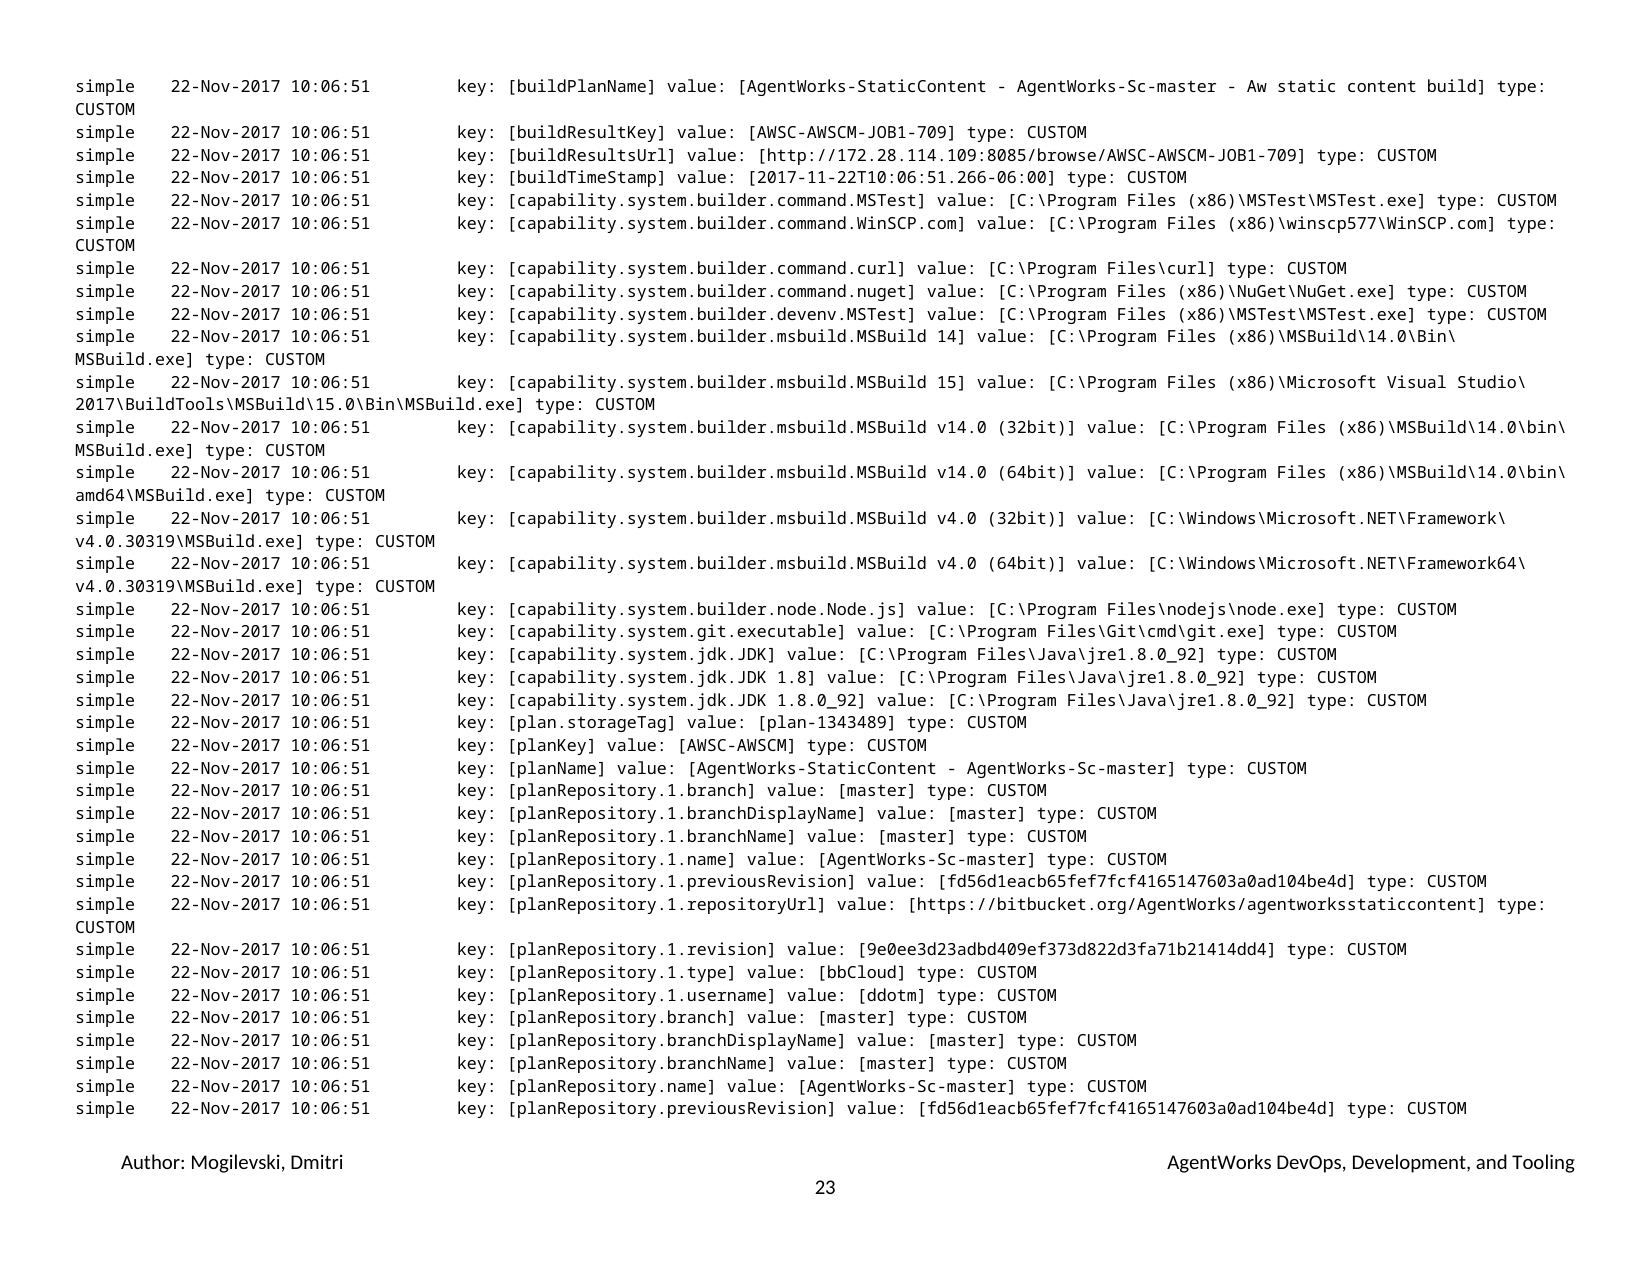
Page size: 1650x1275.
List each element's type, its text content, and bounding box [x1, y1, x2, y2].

text simple 22-Nov-2017 10:06:51 key: [capability.system.builder.msbuild.MSBuild v14.0 (64bit)] value: [C:\Program Files (x86)\MSBuild\14.0\bin\amd64\MSBuild.exe] type: CUSTOM [75, 461, 1575, 506]
text simple 22-Nov-2017 10:06:51 key: [capability.system.builder.msbuild.MSBuild v14.0 (32bit)] value: [C:\Program Files (x86)\MSBuild\14.0\bin\MSBuild.exe] type: CUSTOM [75, 416, 1575, 461]
text simple 22-Nov-2017 10:06:51 key: [capability.system.jdk.JDK 1.8.0_92] value: [C:\Program Files\Java\jre1.8.0_92] type: CUSTOM [75, 688, 1575, 711]
text simple 22-Nov-2017 10:06:51 key: [capability.system.builder.msbuild.MSBuild 14] value: [C:\Program Files (x86)\MSBuild\14.0\Bin\MSBuild.exe] type: CUSTOM [75, 325, 1575, 370]
text simple 22-Nov-2017 10:06:51 key: [buildTimeStamp] value: [2017-11-22T10:06:51.266-06:00] type: CUSTOM [75, 166, 1575, 188]
text simple 22-Nov-2017 10:06:51 key: [capability.system.jdk.JDK 1.8] value: [C:\Program Files\Java\jre1.8.0_92] type: CUSTOM [75, 665, 1575, 688]
text simple 22-Nov-2017 10:06:51 key: [planRepository.1.type] value: [bbCloud] type: CUSTOM [75, 961, 1575, 983]
text simple 22-Nov-2017 10:06:51 key: [buildPlanName] value: [AgentWorks-StaticContent - AgentWorks-Sc-master - Aw static content build] type: CUSTOM [75, 75, 1575, 120]
text simple 22-Nov-2017 10:06:51 key: [capability.system.builder.command.nuget] value: [C:\Program Files (x86)\NuGet\NuGet.exe] type: CUSTOM [75, 279, 1575, 302]
text simple 22-Nov-2017 10:06:51 key: [planRepository.1.branchDisplayName] value: [master] type: CUSTOM [75, 802, 1575, 824]
text simple 22-Nov-2017 10:06:51 key: [planRepository.branch] value: [master] type: CUSTOM [75, 1006, 1575, 1029]
text simple 22-Nov-2017 10:06:51 key: [capability.system.git.executable] value: [C:\Program Files\Git\cmd\git.exe] type: CUSTOM [75, 620, 1575, 643]
text simple 22-Nov-2017 10:06:51 key: [planKey] value: [AWSC-AWSCM] type: CUSTOM [75, 733, 1575, 756]
text simple 22-Nov-2017 10:06:51 key: [planRepository.1.repositoryUrl] value: [https://bitbucket.org/AgentWorks/agentworksstaticcontent] type: CUSTOM [75, 892, 1575, 938]
text simple 22-Nov-2017 10:06:51 key: [capability.system.builder.msbuild.MSBuild v4.0 (32bit)] value: [C:\Windows\Microsoft.NET\Framework\v4.0.30319\MSBuild.exe] type: CUSTOM [75, 506, 1575, 552]
text simple 22-Nov-2017 10:06:51 key: [capability.system.jdk.JDK] value: [C:\Program Files\Java\jre1.8.0_92] type: CUSTOM [75, 643, 1575, 665]
text simple 22-Nov-2017 10:06:51 key: [planRepository.name] value: [AgentWorks-Sc-master] type: CUSTOM [75, 1074, 1575, 1097]
text simple 22-Nov-2017 10:06:51 key: [planRepository.branchName] value: [master] type: CUSTOM [75, 1051, 1575, 1074]
text simple 22-Nov-2017 10:06:51 key: [planRepository.1.name] value: [AgentWorks-Sc-master] type: CUSTOM [75, 847, 1575, 870]
text simple 22-Nov-2017 10:06:51 key: [planRepository.previousRevision] value: [fd56d1eacb65fef7fcf4165147603a0ad104be4d] type: CUSTOM [75, 1097, 1575, 1119]
text simple 22-Nov-2017 10:06:51 key: [capability.system.builder.devenv.MSTest] value: [C:\Program Files (x86)\MSTest\MSTest.exe] type: CUSTOM [75, 302, 1575, 325]
text simple 22-Nov-2017 10:06:51 key: [capability.system.builder.command.MSTest] value: [C:\Program Files (x86)\MSTest\MSTest.exe] type: CUSTOM [75, 188, 1575, 211]
text simple 22-Nov-2017 10:06:51 key: [buildResultKey] value: [AWSC-AWSCM-JOB1-709] type: CUSTOM [75, 120, 1575, 143]
text simple 22-Nov-2017 10:06:51 key: [planRepository.1.username] value: [ddotm] type: CUSTOM [75, 983, 1575, 1006]
text simple 22-Nov-2017 10:06:51 key: [capability.system.builder.msbuild.MSBuild v4.0 (64bit)] value: [C:\Windows\Microsoft.NET\Framework64\v4.0.30319\MSBuild.exe] type: CUSTOM [75, 552, 1575, 597]
text simple 22-Nov-2017 10:06:51 key: [capability.system.builder.command.WinSCP.com] value: [C:\Program Files (x86)\winscp577\WinSCP.com] type: CUSTOM [75, 211, 1575, 257]
text simple 22-Nov-2017 10:06:51 key: [planRepository.1.branchName] value: [master] type: CUSTOM [75, 824, 1575, 847]
text simple 22-Nov-2017 10:06:51 key: [plan.storageTag] value: [plan-1343489] type: CUSTOM [75, 711, 1575, 733]
text simple 22-Nov-2017 10:06:51 key: [planRepository.branchDisplayName] value: [master] type: CUSTOM [75, 1029, 1575, 1051]
text simple 22-Nov-2017 10:06:51 key: [capability.system.builder.msbuild.MSBuild 15] value: [C:\Program Files (x86)\Microsoft Visual Studio\2017\BuildTools\MSBuild\15.0\Bin\MSBuild.exe] type: CUSTOM [75, 370, 1575, 416]
text simple 22-Nov-2017 10:06:51 key: [planRepository.1.branch] value: [master] type: CUSTOM [75, 779, 1575, 802]
text simple 22-Nov-2017 10:06:51 key: [planName] value: [AgentWorks-StaticContent - AgentWorks-Sc-master] type: CUSTOM [75, 756, 1575, 779]
text simple 22-Nov-2017 10:06:51 key: [planRepository.1.revision] value: [9e0ee3d23adbd409ef373d822d3fa71b21414dd4] type: CUSTOM [75, 938, 1575, 961]
text simple 22-Nov-2017 10:06:51 key: [capability.system.builder.node.Node.js] value: [C:\Program Files\nodejs\node.exe] type: CUSTOM [75, 597, 1575, 620]
text simple 22-Nov-2017 10:06:51 key: [buildResultsUrl] value: [http://172.28.114.109:8085/browse/AWSC-AWSCM-JOB1-709] type: CUSTOM [75, 143, 1575, 166]
text simple 22-Nov-2017 10:06:51 key: [planRepository.1.previousRevision] value: [fd56d1eacb65fef7fcf4165147603a0ad104be4d] type: CUSTOM [75, 870, 1575, 892]
text simple 22-Nov-2017 10:06:51 key: [capability.system.builder.command.curl] value: [C:\Program Files\curl] type: CUSTOM [75, 257, 1575, 279]
